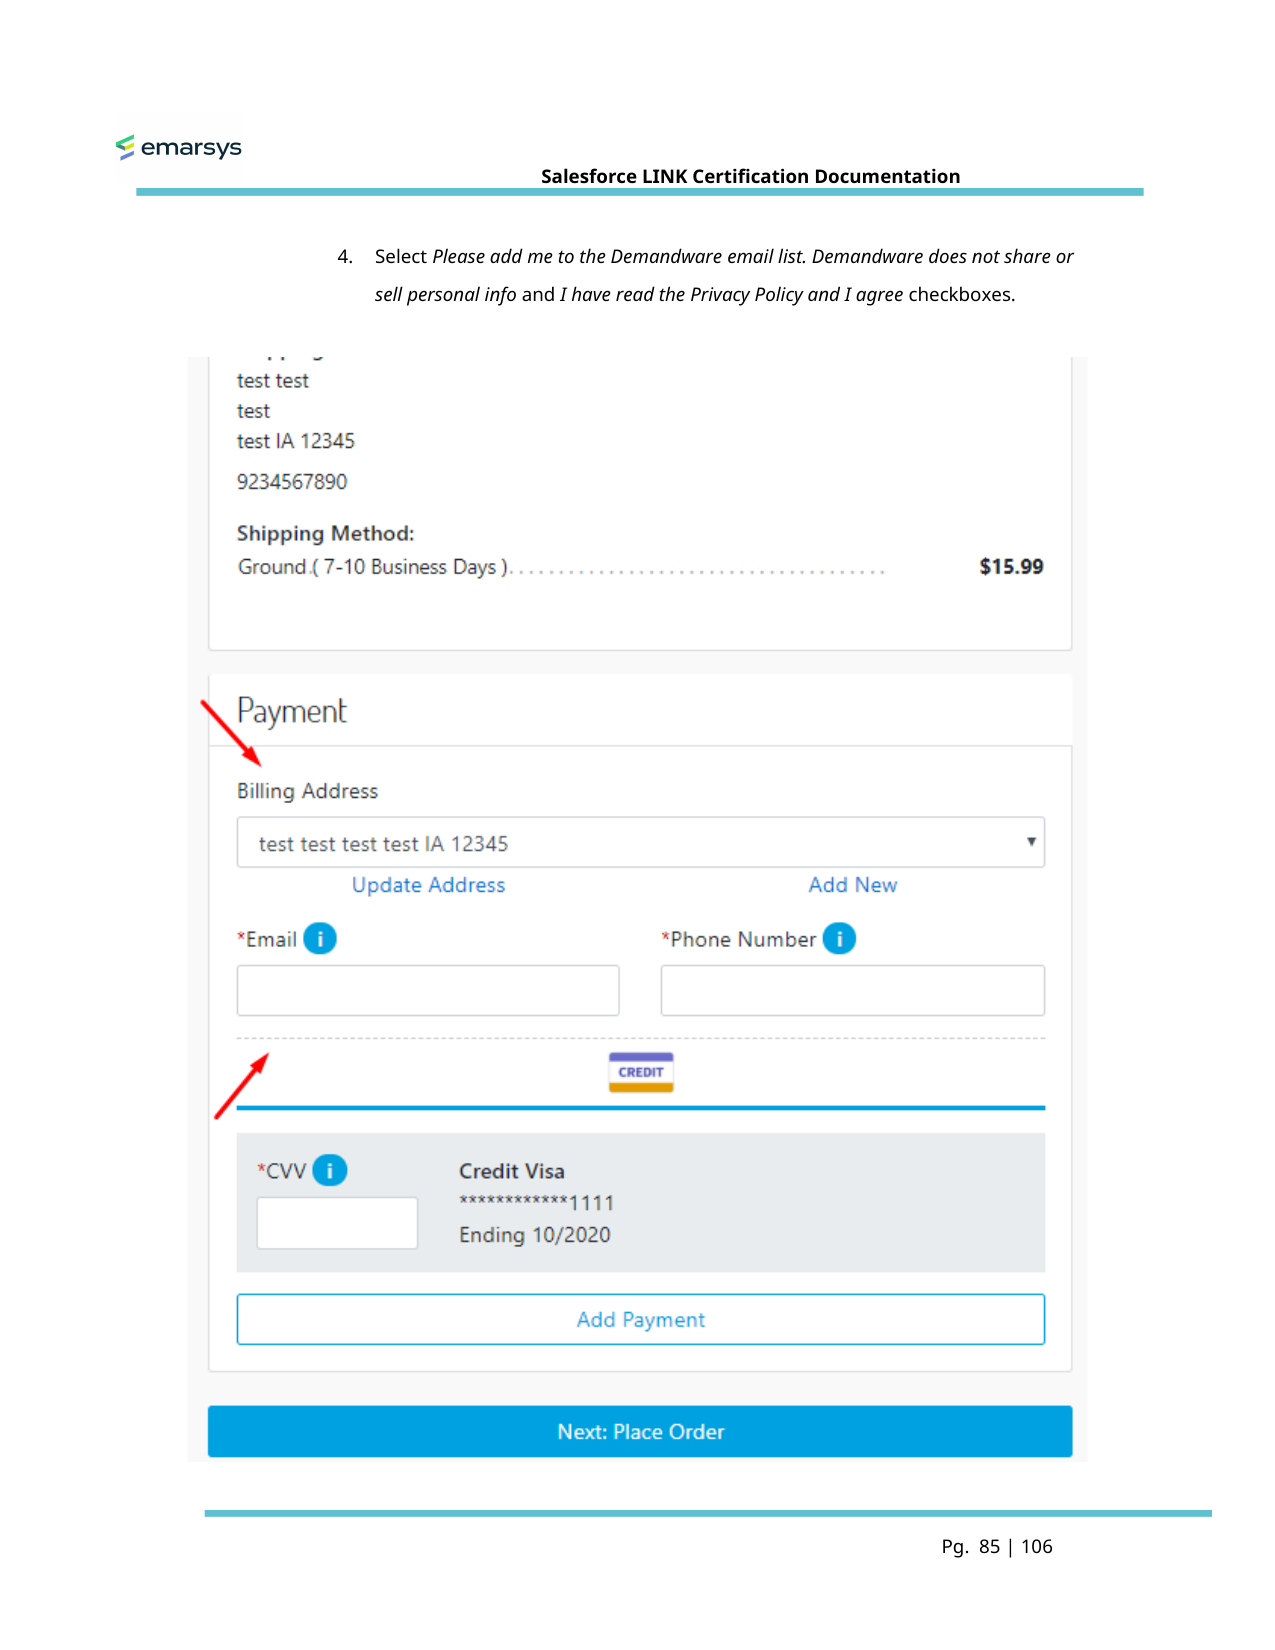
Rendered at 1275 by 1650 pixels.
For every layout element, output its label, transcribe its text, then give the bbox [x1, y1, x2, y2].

picture [136, 188, 1144, 196]
picture [113, 111, 244, 184]
picture [187, 357, 1088, 1462]
picture [204, 1510, 1212, 1517]
list Select Please add me to the Demandware email list. Demandware does not share or sell personal info and I have read the Privacy Policy and I agree checkboxes. [337, 243, 1087, 307]
